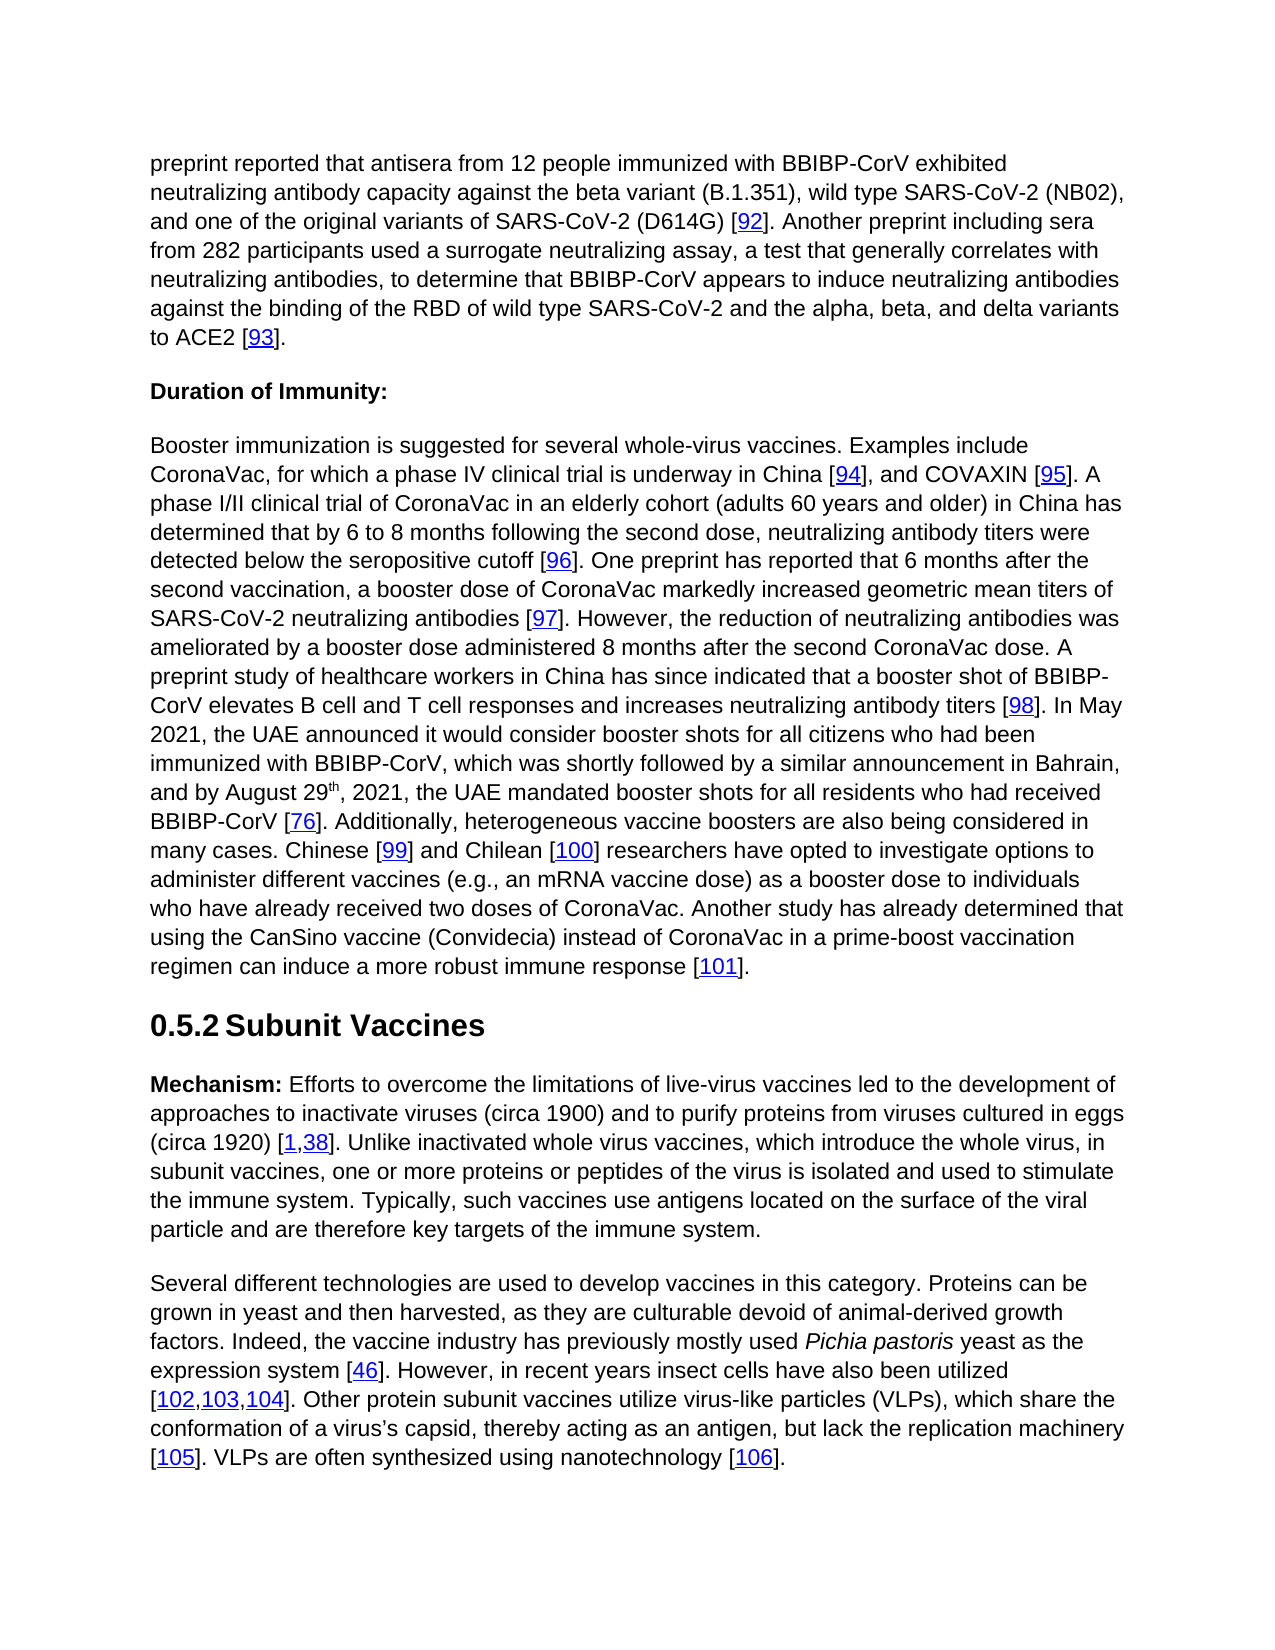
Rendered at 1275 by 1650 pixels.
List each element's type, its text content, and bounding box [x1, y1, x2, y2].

text Booster immunization is suggested for several whole-virus vaccines. Examples include CoronaVac, for which a phase IV clinical trial is underway in China [94], and COVAXIN [95]. A phase I/II clinical trial of CoronaVac in an elderly cohort (adults 60 years and older) in China has determined that by 6 to 8 months following the second dose, neutralizing antibody titers were detected below the seropositive cutoff [96]. One preprint has reported that 6 months after the second vaccination, a booster dose of CoronaVac markedly increased geometric mean titers of SARS-CoV-2 neutralizing antibodies [97]. However, the reduction of neutralizing antibodies was ameliorated by a booster dose administered 8 months after the second CoronaVac dose. A preprint study of healthcare workers in China has since indicated that a booster shot of BBIBP-CorV elevates B cell and T cell responses and increases neutralizing antibody titers [98]. In May 2021, the UAE announced it would consider booster shots for all citizens who had been immunized with BBIBP-CorV, which was shortly followed by a similar announcement in Bahrain, and by August 29th, 2021, the UAE mandated booster shots for all residents who had received BBIBP-CorV [76]. Additionally, heterogeneous vaccine boosters are also being considered in many cases. Chinese [99] and Chilean [100] researchers have opted to investigate options to administer different vaccines (e.g., an mRNA vaccine dose) as a booster dose to individuals who have already received two doses of CoronaVac. Another study has already determined that using the CanSino vaccine (Convidecia) instead of CoronaVac in a prime-boost vaccination regimen can induce a more robust immune response [101]. [150, 432, 1125, 979]
text Mechanism: Efforts to overcome the limitations of live-virus vaccines led to the development of approaches to inactivate viruses (circa 1900) and to purify proteins from viruses cultured in eggs (circa 1920) [1,38]. Unlike inactivated whole virus vaccines, which introduce the whole virus, in subunit vaccines, one or more proteins or peptides of the virus is isolated and used to stimulate the immune system. Typically, such vaccines use antigens located on the surface of the viral particle and are therefore key targets of the immune system. [150, 1071, 1125, 1242]
text Duration of Immunity: [150, 378, 1125, 404]
text Several different technologies are used to develop vaccines in this category. Proteins can be grown in yeast and then harvested, as they are culturable devoid of animal-derived growth factors. Indeed, the vaccine industry has previously mostly used Pichia pastoris yeast as the expression system [46]. However, in recent years insect cells have also been utilized [102,103,104]. Other protein subunit vaccines utilize virus-like particles (VLPs), which share the conformation of a virus’s capsid, thereby acting as an antigen, but lack the replication machinery [105]. VLPs are often synthesized using nanotechnology [106]. [150, 1270, 1125, 1470]
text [150, 150, 1125, 350]
subtitle 0.5.2 Subunit Vaccines [150, 1007, 1125, 1043]
